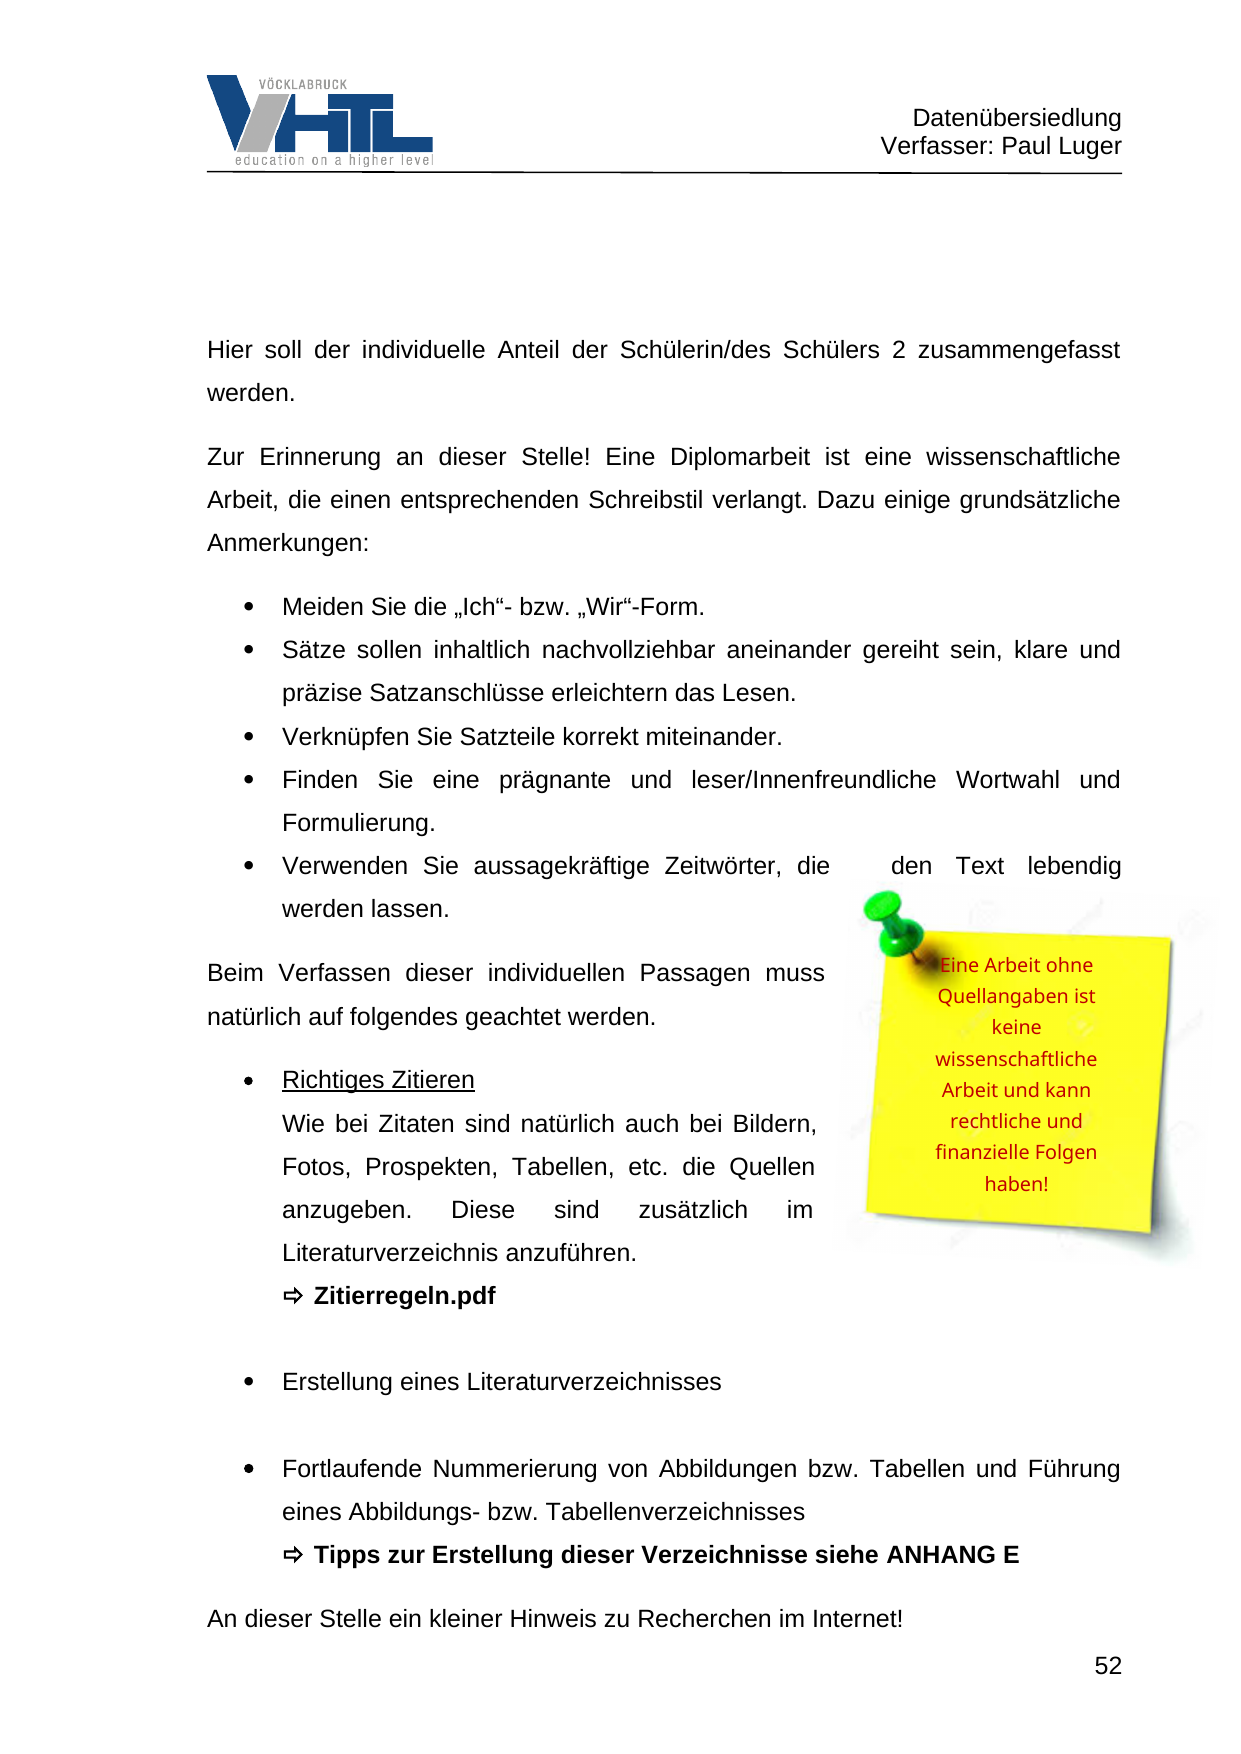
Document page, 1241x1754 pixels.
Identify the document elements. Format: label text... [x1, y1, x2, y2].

list Erstellung eines Literaturverzeichnisses [244, 1367, 1122, 1396]
text Zur Erinnerung an dieser Stelle! Eine Diplomarbeit ist eine wissenschaftliche Arbeit, die einen entsprechenden Schreibstil verlangt. Dazu einige grundsätzliche Anmerkungen: [207, 442, 1122, 557]
text An dieser Stelle ein kleiner Hinweis zu Recherchen im Internet! [207, 1604, 1122, 1633]
list Fortlaufende Nummerierung von Abbildungen bzw. Tabellen und Führung eines Abbildungs- bzw. Tabellenverzeichnisses Tipps zur Erstellung dieser Verzeichnisse siehe ANHANG E [244, 1454, 1122, 1569]
list Finden Sie eine prägnante und leser/Innenfreundliche Wortwahl und Formulierung. [244, 765, 1122, 837]
list Verknüpfen Sie Satzteile korrekt miteinander. [244, 722, 1122, 750]
text Beim Verfassen dieser individuellen Passagen muss natürlich auf folgendes geachtet werden. [207, 958, 846, 1030]
list Verwenden Sie aussagekräftige Zeitwörter, die den Text lebendig werden lassen. [244, 851, 1122, 923]
list Richtiges Zitieren Wie bei Zitaten sind natürlich auch bei Bildern, Fotos, Prospekten, Tabellen, etc. die Quellen anzugeben. Diese sind zusätzlich im Literaturverzeichnis anzuführen. Zitierregeln.pdf [244, 1065, 1122, 1310]
picture [832, 879, 1219, 1268]
list Meiden Sie die „Ich“- bzw. „Wir“-Form. [244, 592, 1122, 621]
list Sätze sollen inhaltlich nachvollziehbar aneinander gereiht sein, klare und präzise Satzanschlüsse erleichtern das Lesen. [244, 635, 1122, 707]
picture [206, 75, 433, 167]
text Hier soll der individuelle Anteil der Schülerin/des Schülers 2 zusammengefasst werden. [207, 335, 1122, 407]
